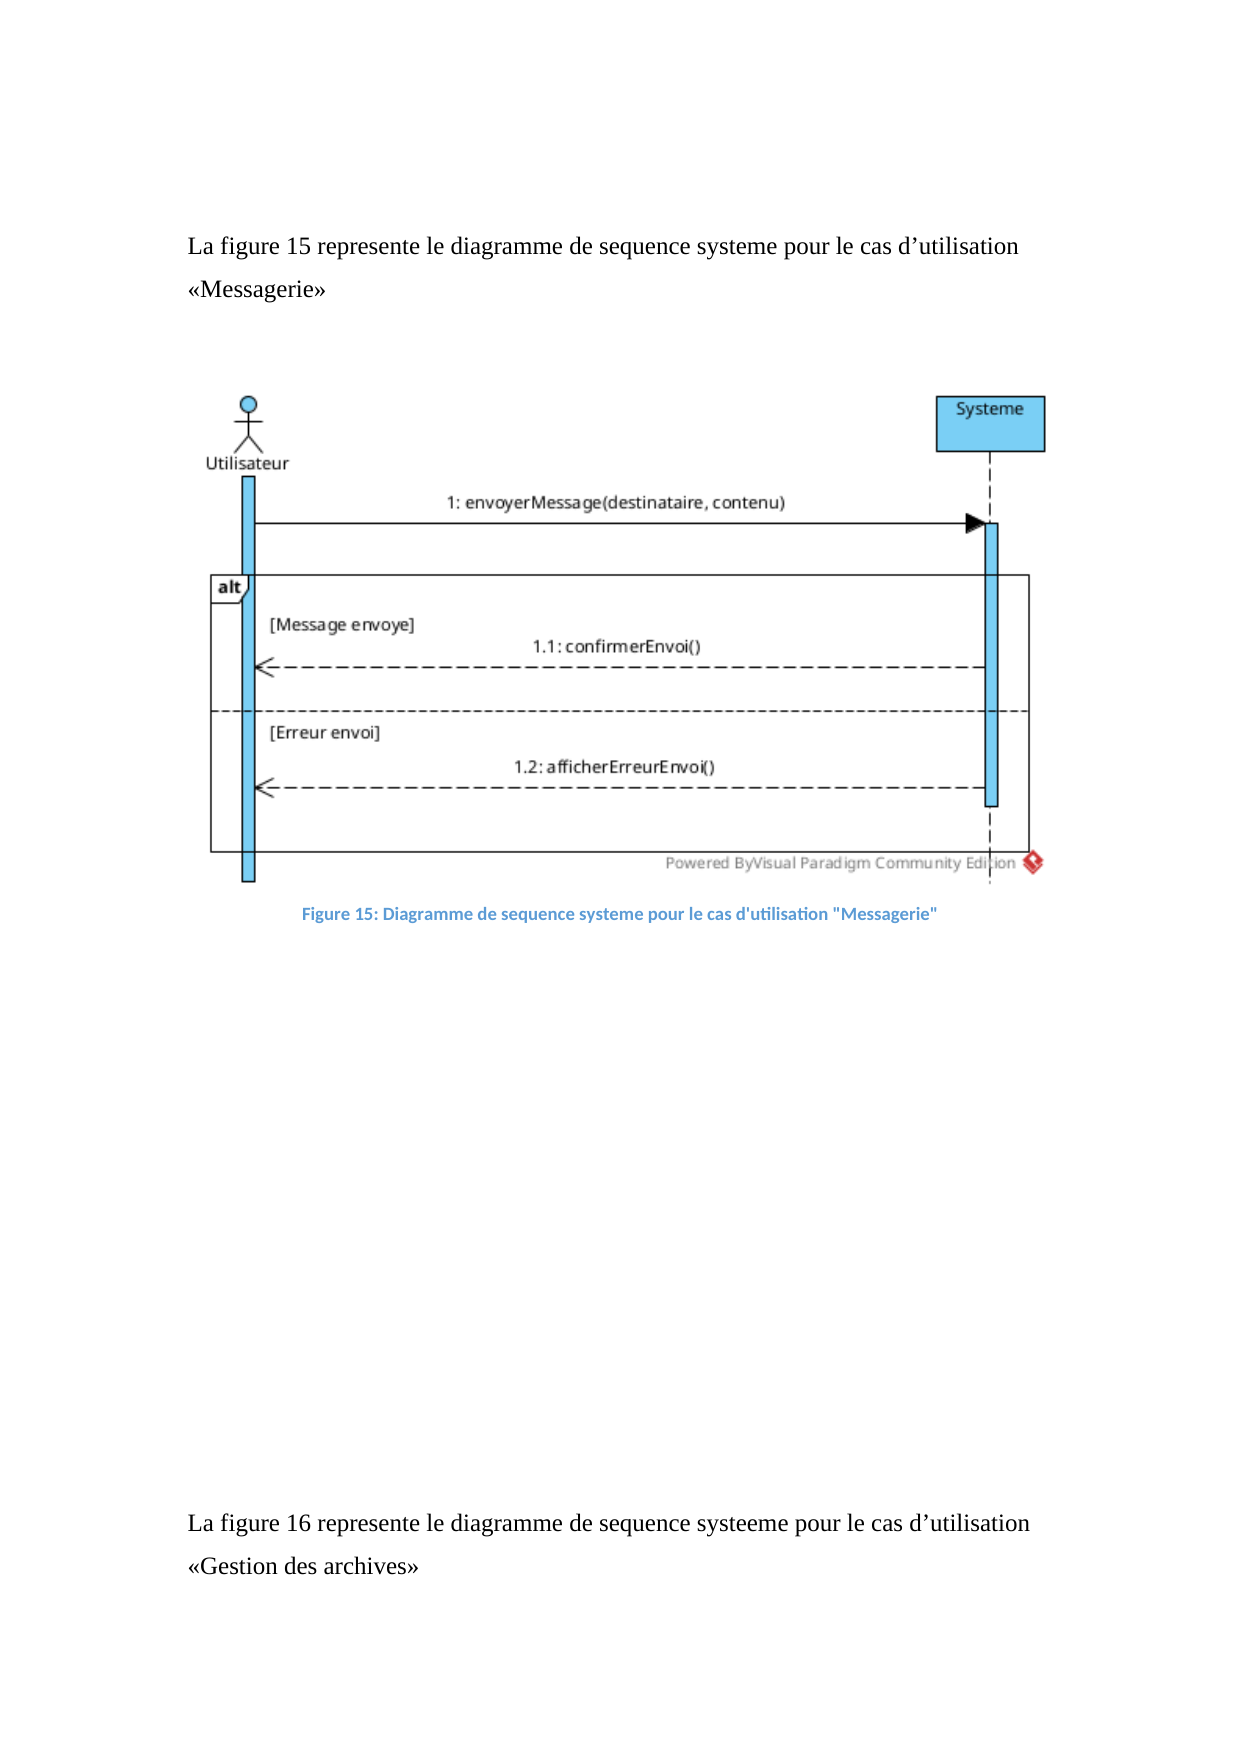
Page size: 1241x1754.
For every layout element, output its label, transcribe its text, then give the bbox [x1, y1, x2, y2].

text La figure 15 represente le diagramme de sequence systeme pour le cas d’utilisation «Messagerie» [187, 231, 1053, 303]
text La figure 16 represente le diagramme de sequence systeeme pour le cas d’utilisation «Gestion des archives» [187, 1508, 1053, 1580]
picture [187, 393, 1052, 889]
text Figure 15: Diagramme de sequence systeme pour le cas d'utilisation "Messagerie" [187, 902, 1053, 925]
